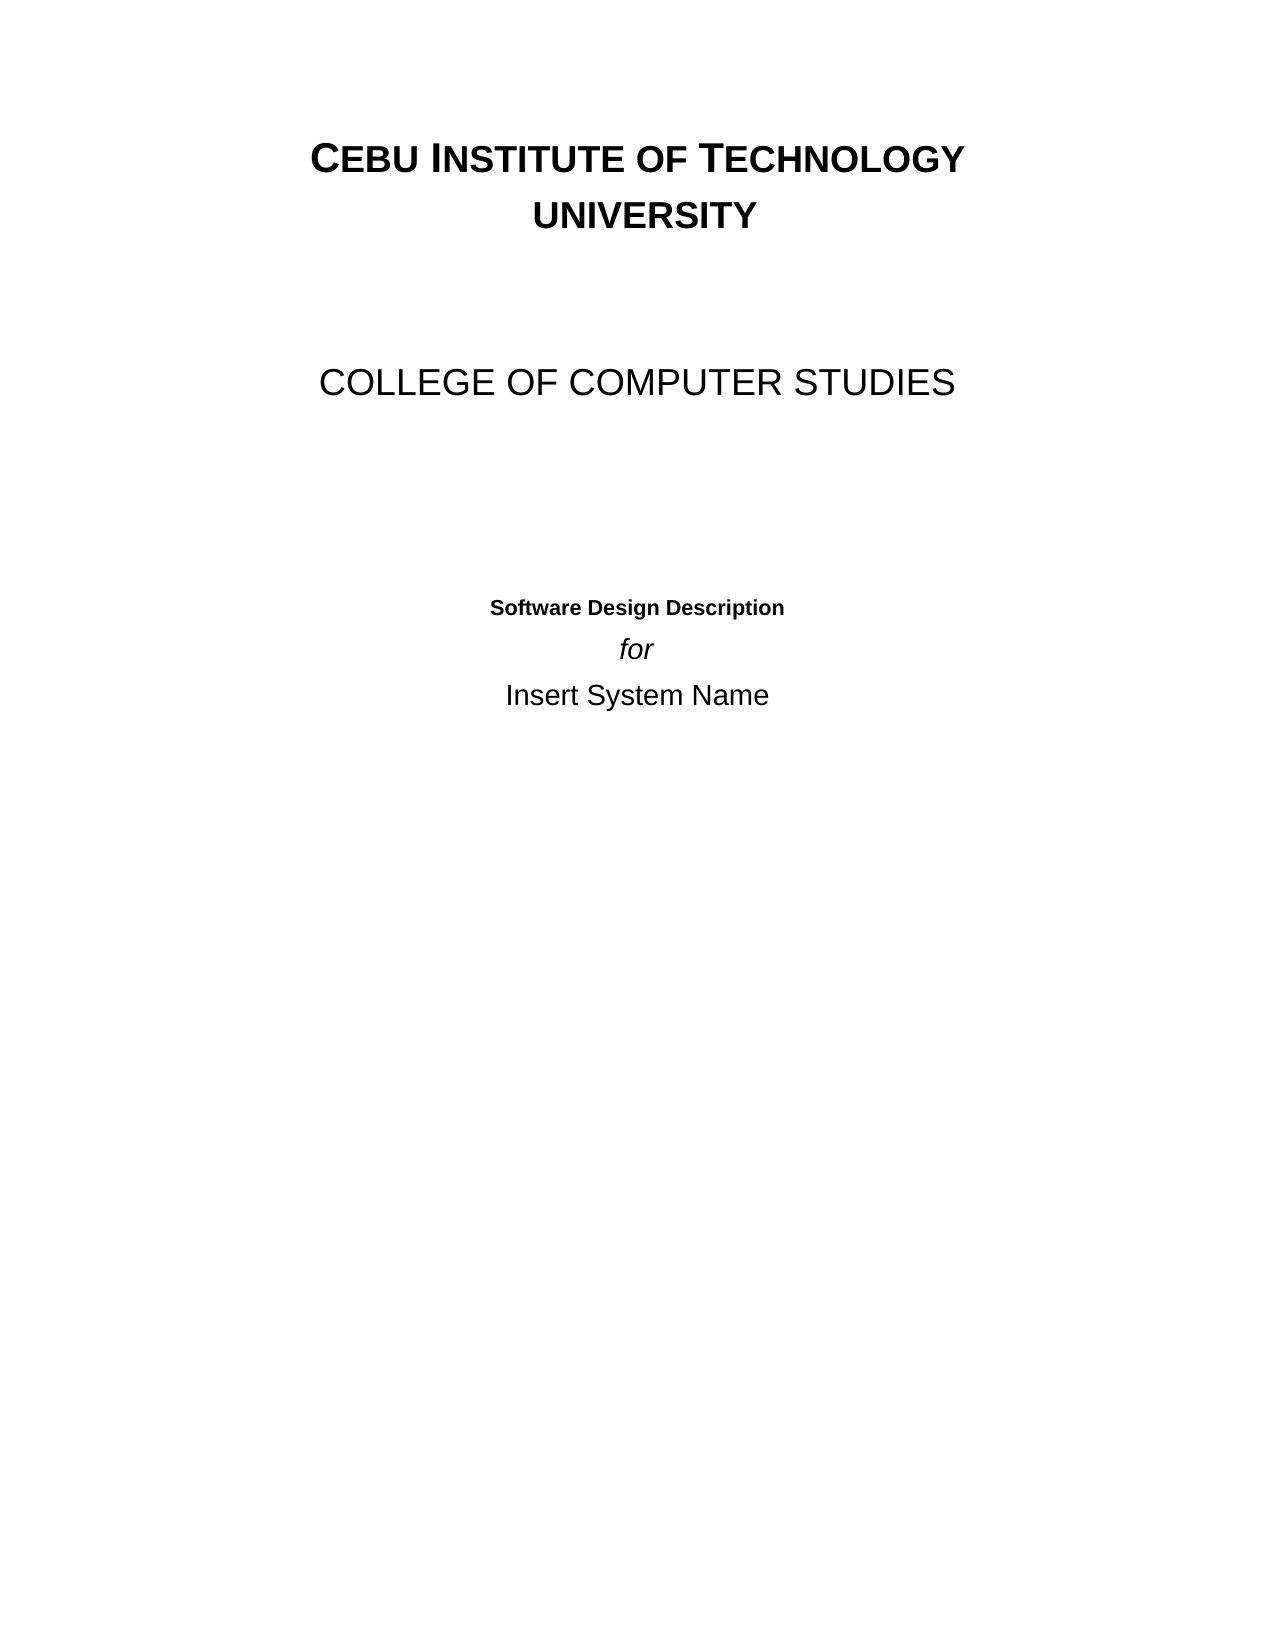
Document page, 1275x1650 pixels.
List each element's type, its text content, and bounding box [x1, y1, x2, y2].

subtitle CEBU INSTITUTE OF TECHNOLOGY [118, 133, 1157, 181]
text COLLEGE OF COMPUTER STUDIES [118, 360, 1157, 403]
subtitle for [118, 632, 1157, 666]
subtitle Insert System Name [118, 677, 1157, 711]
title Software Design Description [118, 577, 1157, 620]
text UNIVERSITY [133, 193, 1157, 236]
